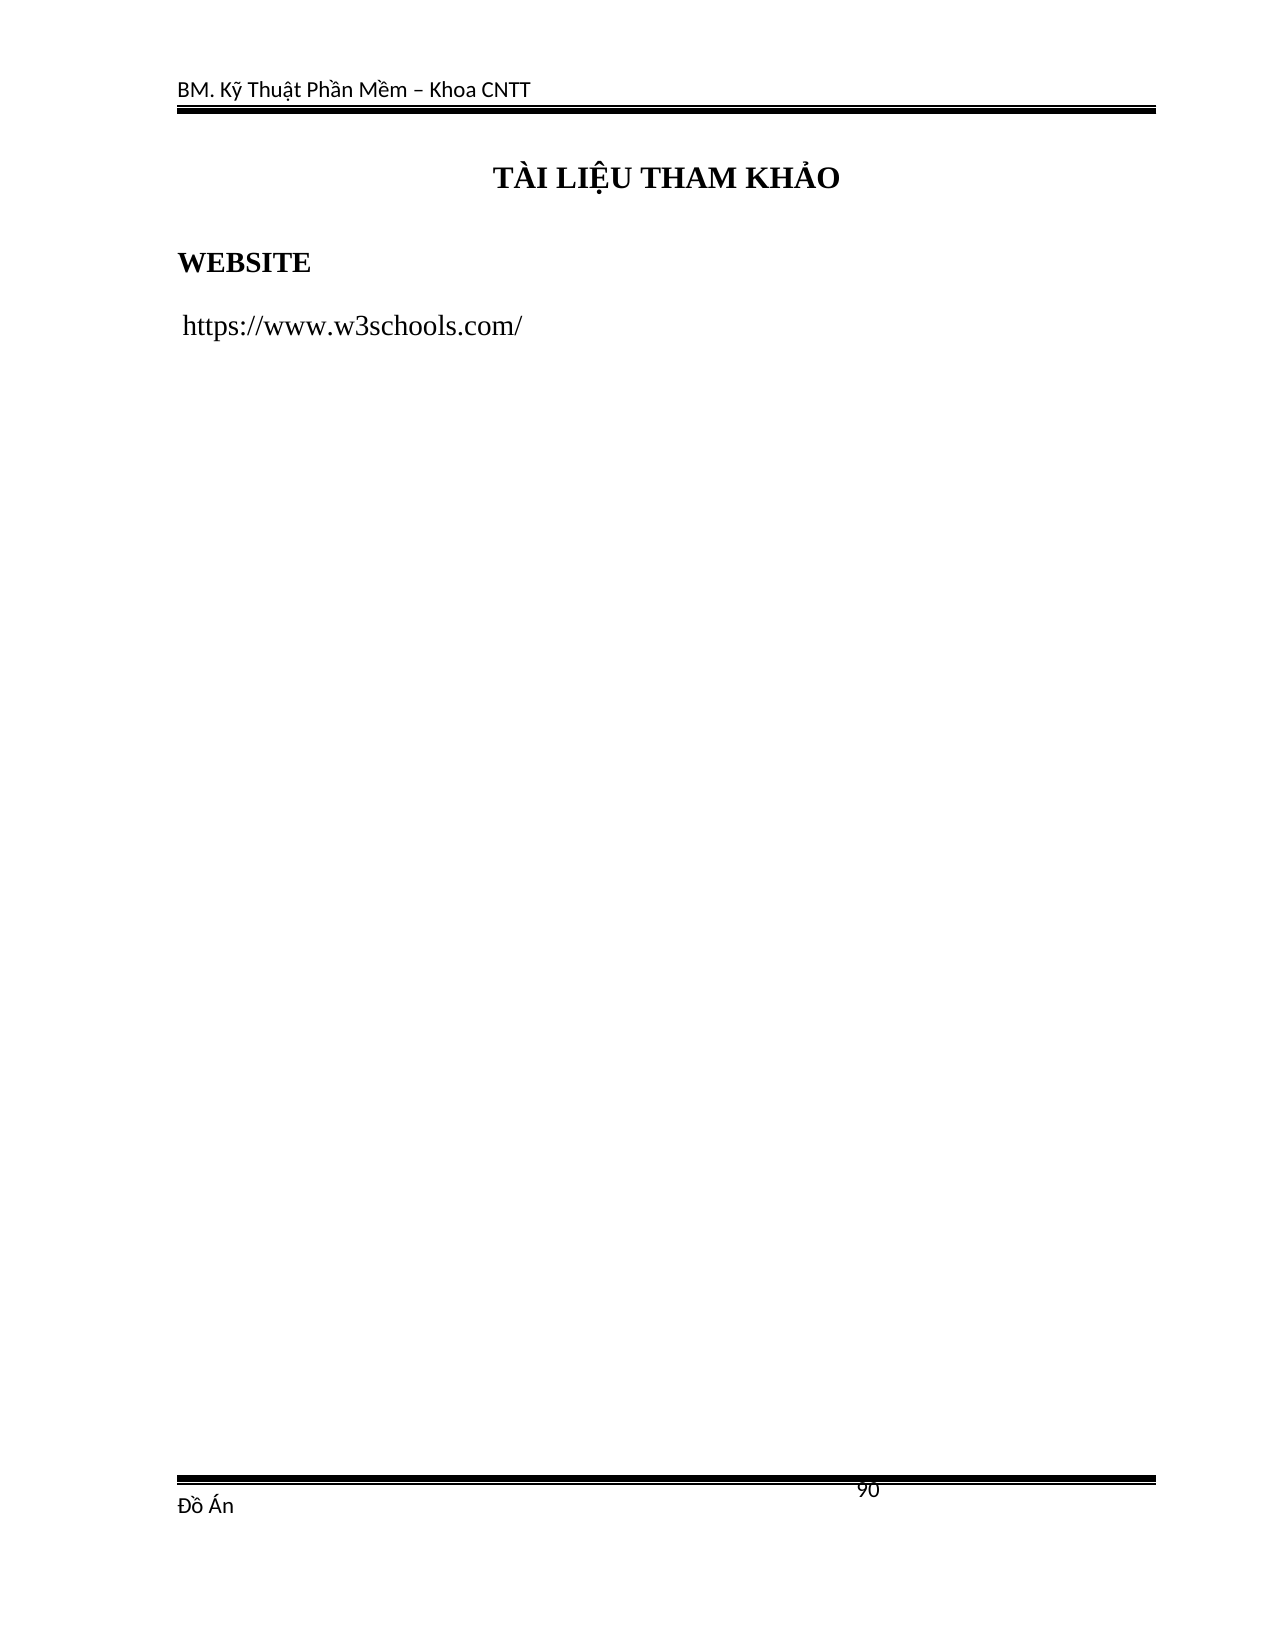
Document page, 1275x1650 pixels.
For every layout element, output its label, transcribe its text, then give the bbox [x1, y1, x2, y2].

text TÀI LIỆU THAM KHẢO [177, 159, 1156, 195]
text WEBSITE [177, 245, 1156, 279]
text https://www.w3schools.com/ [177, 308, 1156, 342]
